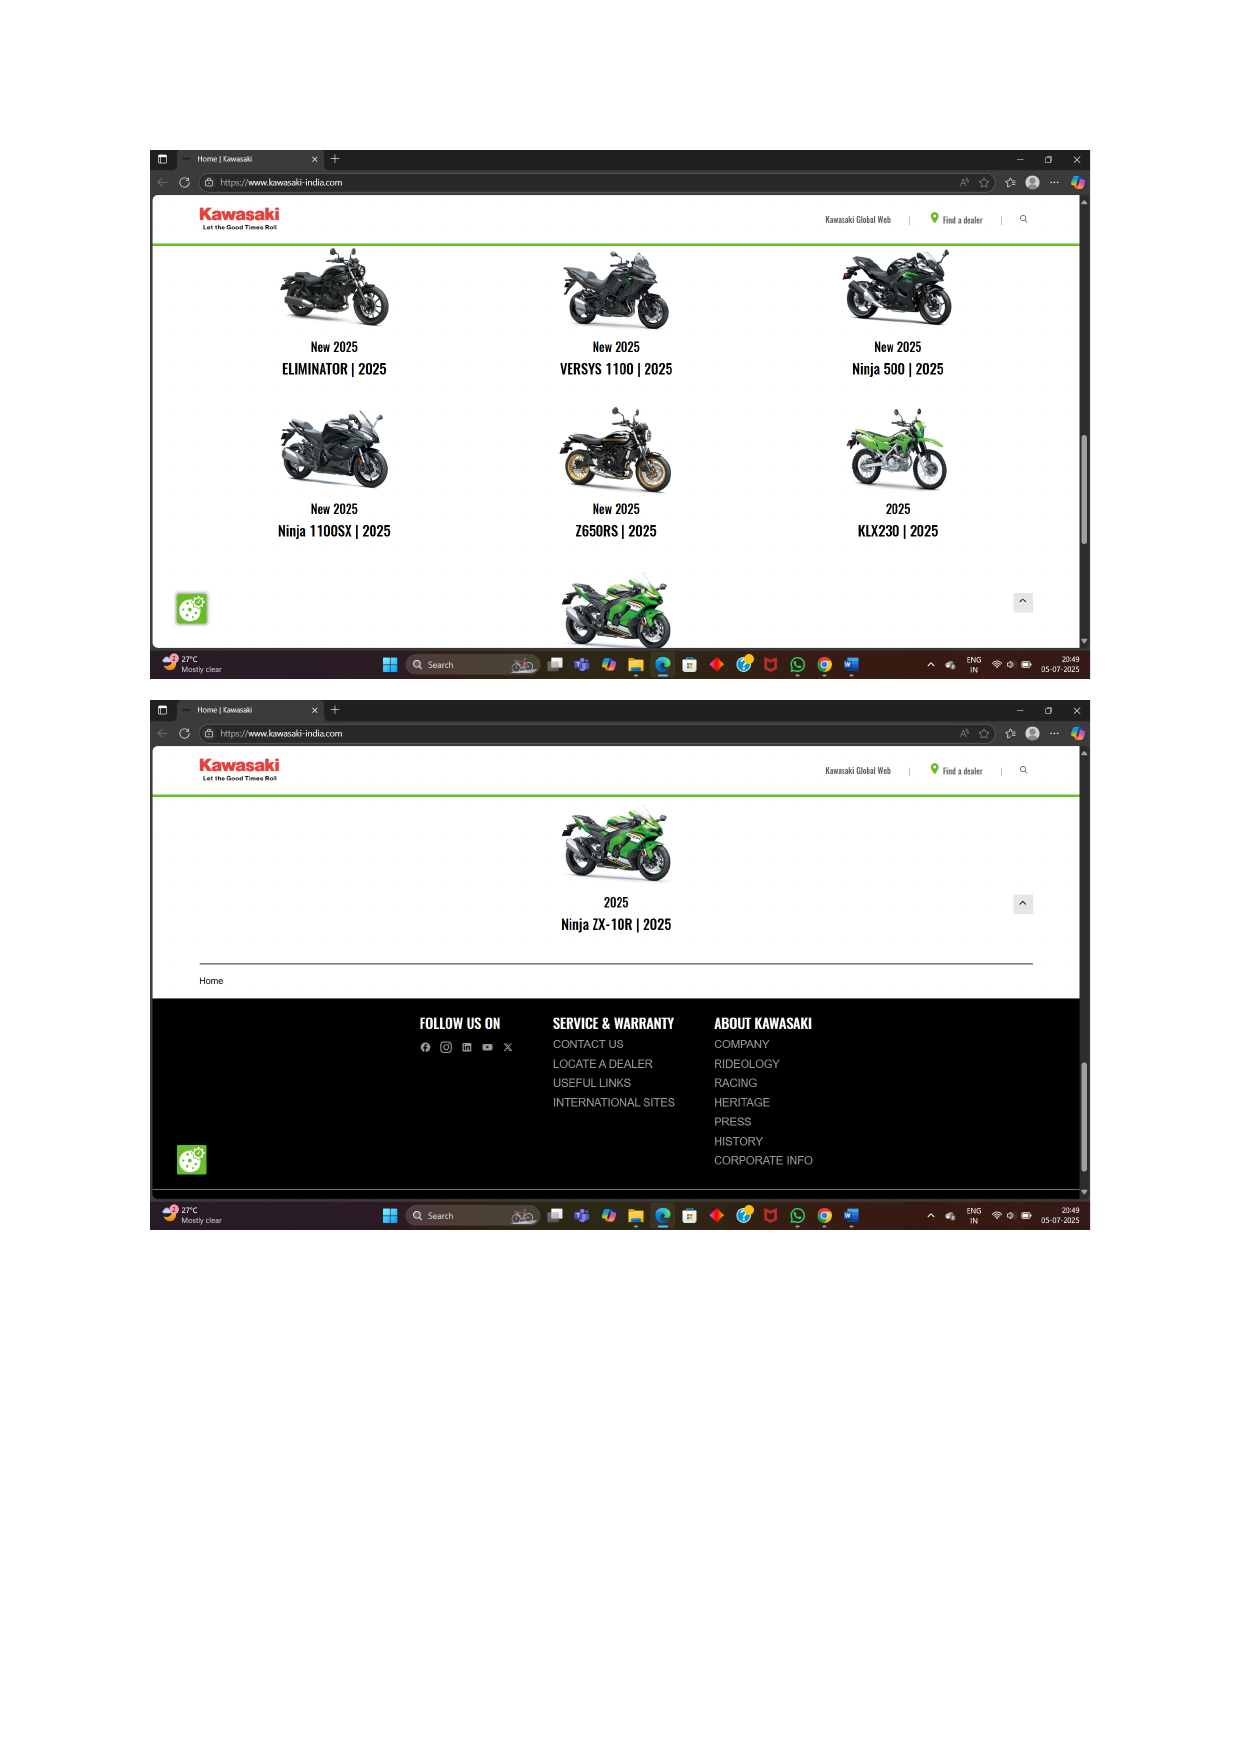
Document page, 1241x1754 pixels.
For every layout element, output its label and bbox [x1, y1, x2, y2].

picture [150, 700, 1091, 1230]
picture [150, 150, 1091, 679]
